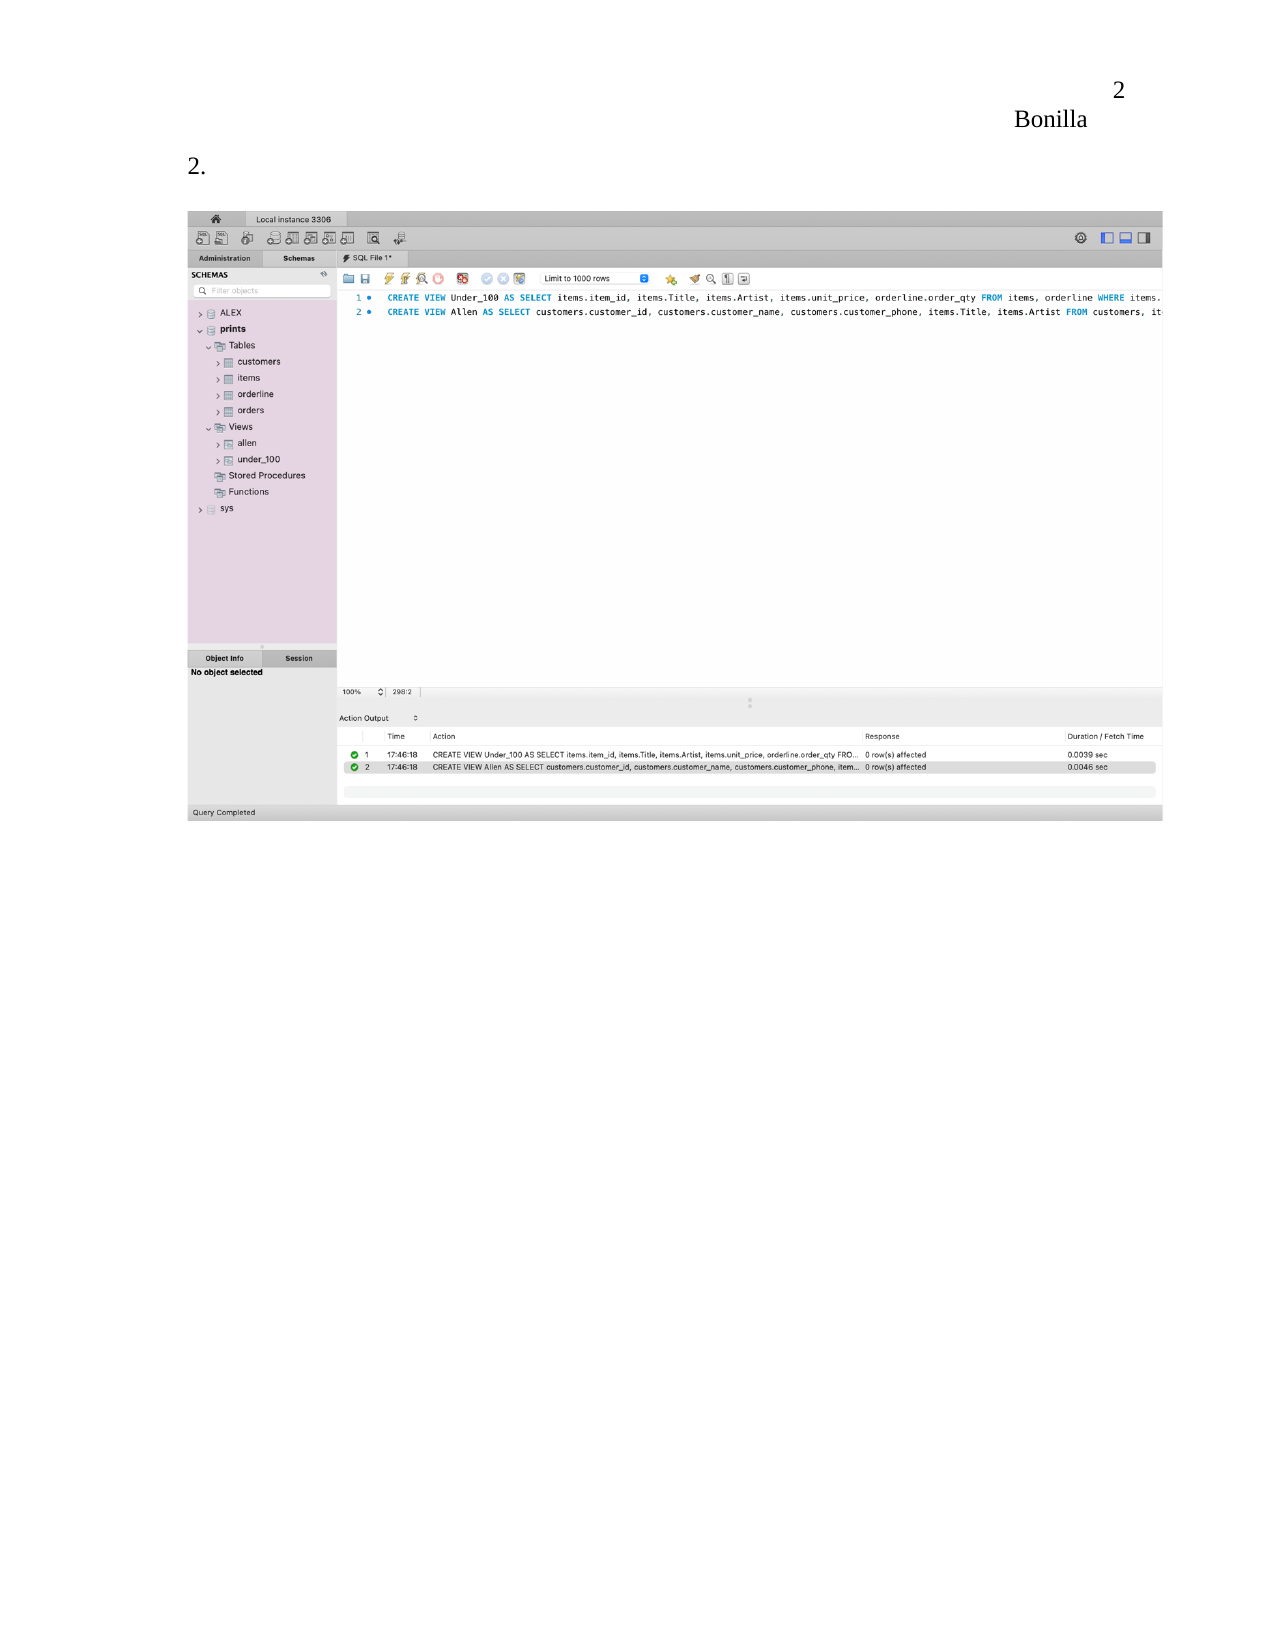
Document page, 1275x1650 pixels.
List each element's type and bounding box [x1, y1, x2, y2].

picture [187, 211, 1163, 821]
